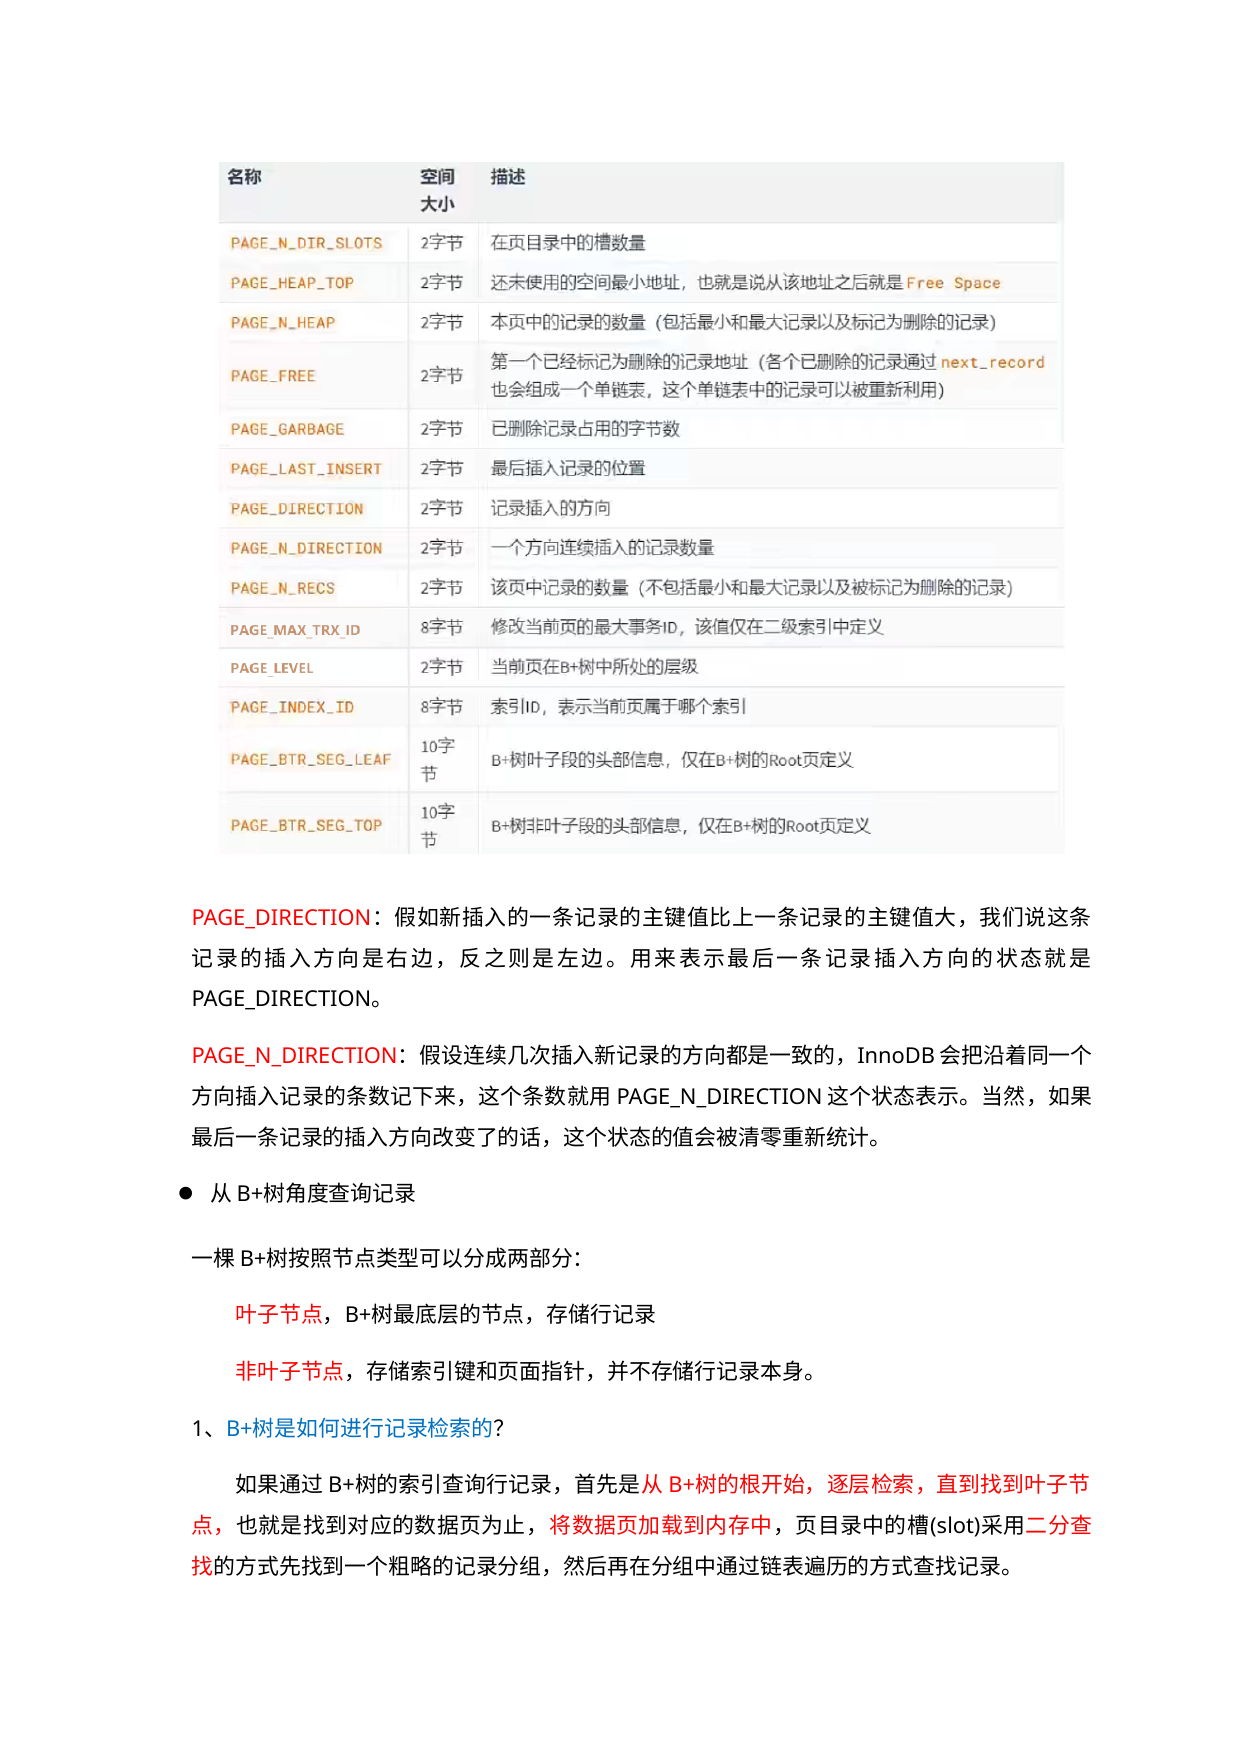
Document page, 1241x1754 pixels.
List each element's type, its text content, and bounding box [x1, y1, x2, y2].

text 一棵B+树按照节点类型可以分成两部分： [148, 1240, 1092, 1273]
text 非叶子节点，存储索引键和页面指针，并不存储行记录本身。 [191, 1354, 1092, 1386]
text PAGE_DIRECTION：假如新插入的一条记录的主键值比上一条记录的主键值大，我们说这条记录的插入方向是右边，反之则是左边。用来表示最后一条记录插入方向的状态就是PAGE_DIRECTION。 [191, 900, 1092, 1014]
text 如果通过B+树的索引查询行记录，首先是从B+树的根开始，逐层检索，直到找到叶子节点，也就是找到对应的数据页为止，将数据页加载到内存中，页目录中的槽(slot)采用二分查找的方式先找到一个粗略的记录分组，然后再在分组中通过链表遍历的方式查找记录。 [191, 1467, 1092, 1581]
picture [218, 162, 1065, 854]
text 叶子节点，B+树最底层的节点，存储行记录 [148, 1297, 1092, 1329]
text PAGE_N_DIRECTION：假设连续几次插入新记录的方向都是一致的，InnoDB会把沿着同一个方向插入记录的条数记下来，这个条数就用PAGE_N_DIRECTION这个状态表示。当然，如果最后一条记录的插入方向改变了的话，这个状态的值会被清零重新统计。 [191, 1038, 1092, 1152]
text 1、B+树是如何进行记录检索的？ [148, 1410, 1092, 1443]
subtitle 从B+树角度查询记录 [177, 1176, 1092, 1208]
